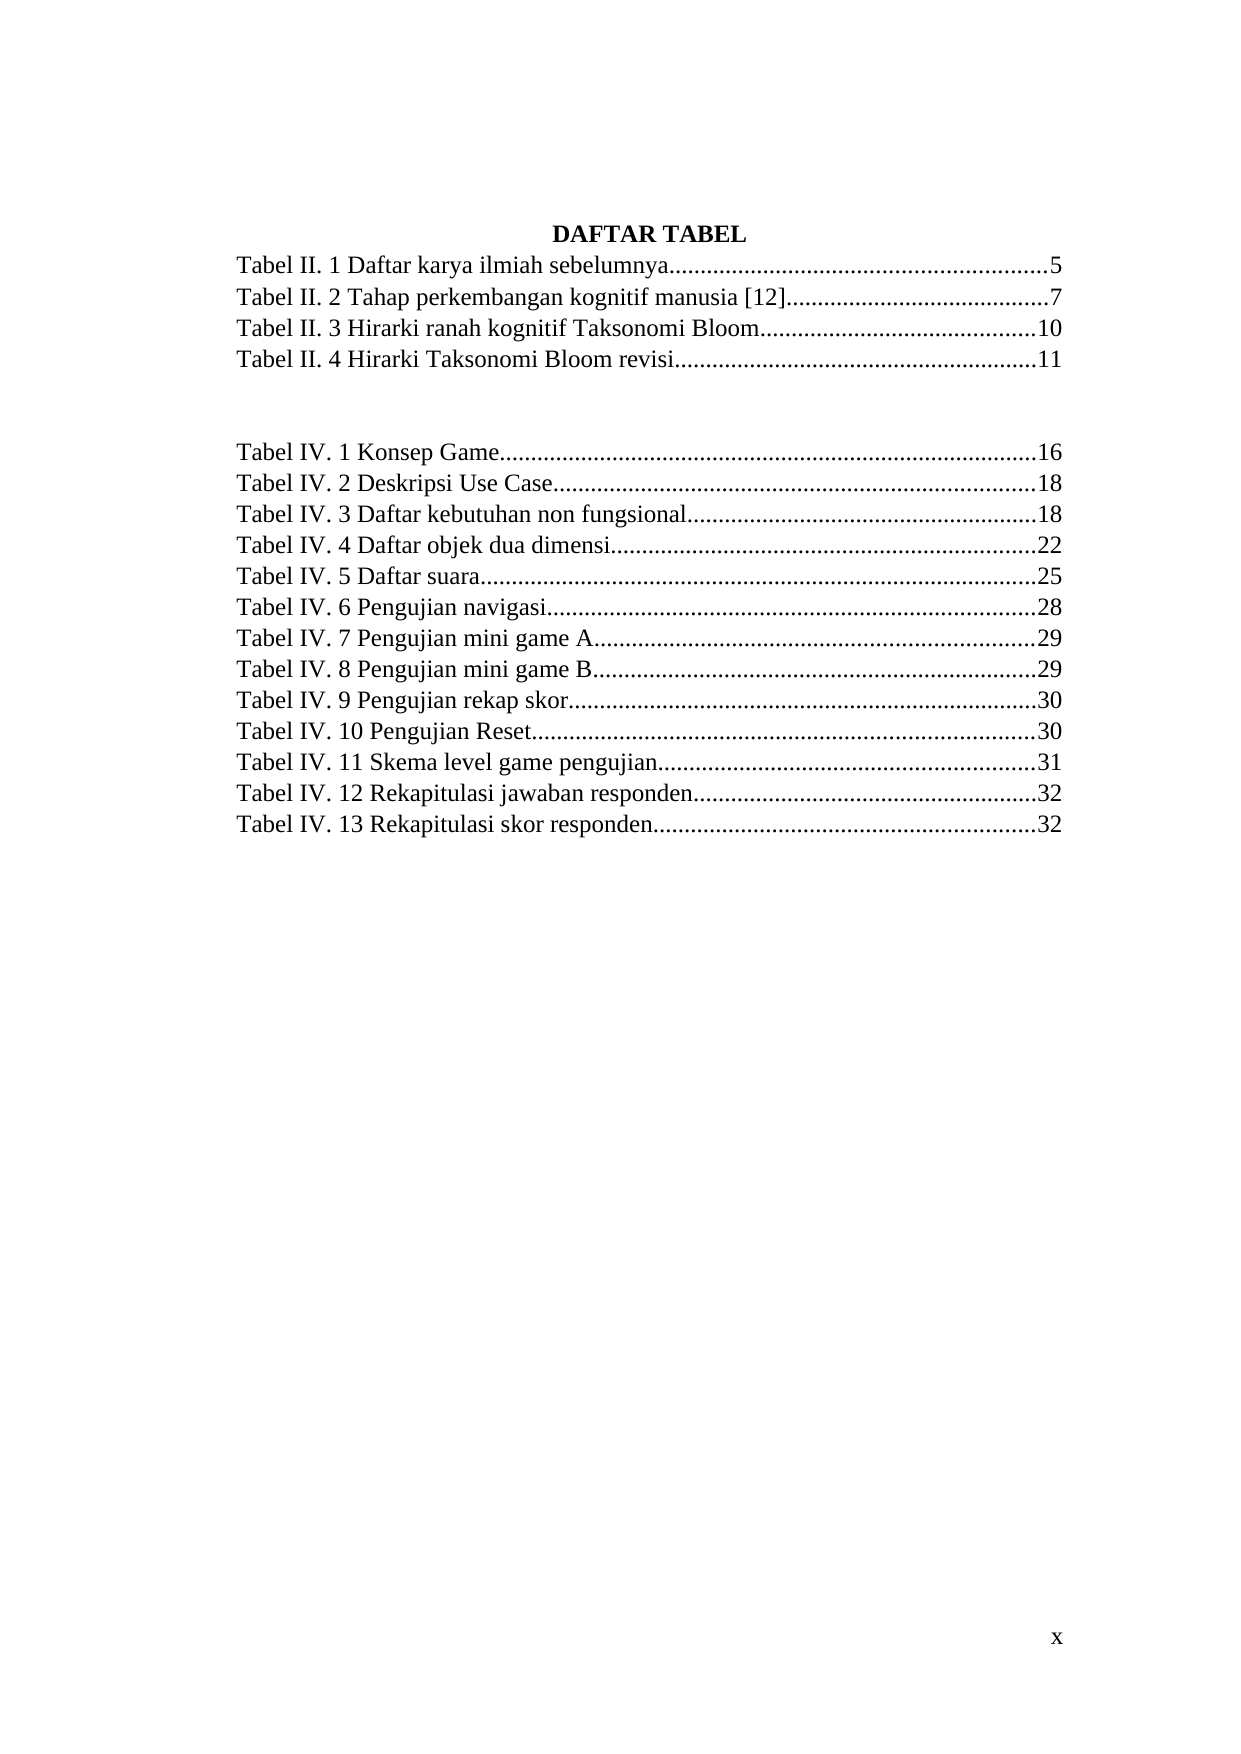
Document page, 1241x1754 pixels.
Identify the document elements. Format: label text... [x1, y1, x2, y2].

text Tabel IV. 13 Rekapitulasi skor responden 32 [236, 809, 1063, 838]
text Tabel II. 4 Hirarki Taksonomi Bloom revisi 11 [236, 344, 1063, 372]
text Tabel II. 1 Daftar karya ilmiah sebelumnya 5 [236, 251, 1063, 279]
text DAFTAR TABEL [236, 219, 1063, 248]
text Tabel IV. 6 Pengujian navigasi 28 [236, 592, 1063, 621]
text Tabel IV. 11 Skema level game pengujian 31 [236, 747, 1063, 776]
text Tabel IV. 5 Daftar suara 25 [236, 561, 1063, 590]
text Tabel IV. 3 Daftar kebutuhan non fungsional 18 [236, 499, 1063, 528]
text Tabel IV. 1 Konsep Game 16 [236, 437, 1063, 466]
text Tabel IV. 4 Daftar objek dua dimensi 22 [236, 530, 1063, 559]
text Tabel IV. 9 Pengujian rekap skor 30 [236, 685, 1063, 714]
text Tabel IV. 7 Pengujian mini game A 29 [236, 623, 1063, 652]
text Tabel II. 3 Hirarki ranah kognitif Taksonomi Bloom 10 [236, 313, 1063, 341]
text Tabel IV. 8 Pengujian mini game B 29 [236, 654, 1063, 683]
text Tabel IV. 10 Pengujian Reset 30 [236, 716, 1063, 745]
text Tabel IV. 2 Deskripsi Use Case 18 [236, 468, 1063, 497]
text Tabel II. 2 Tahap perkembangan kognitif manusia [12] 7 [236, 282, 1063, 310]
text Tabel IV. 12 Rekapitulasi jawaban responden 32 [236, 778, 1063, 807]
